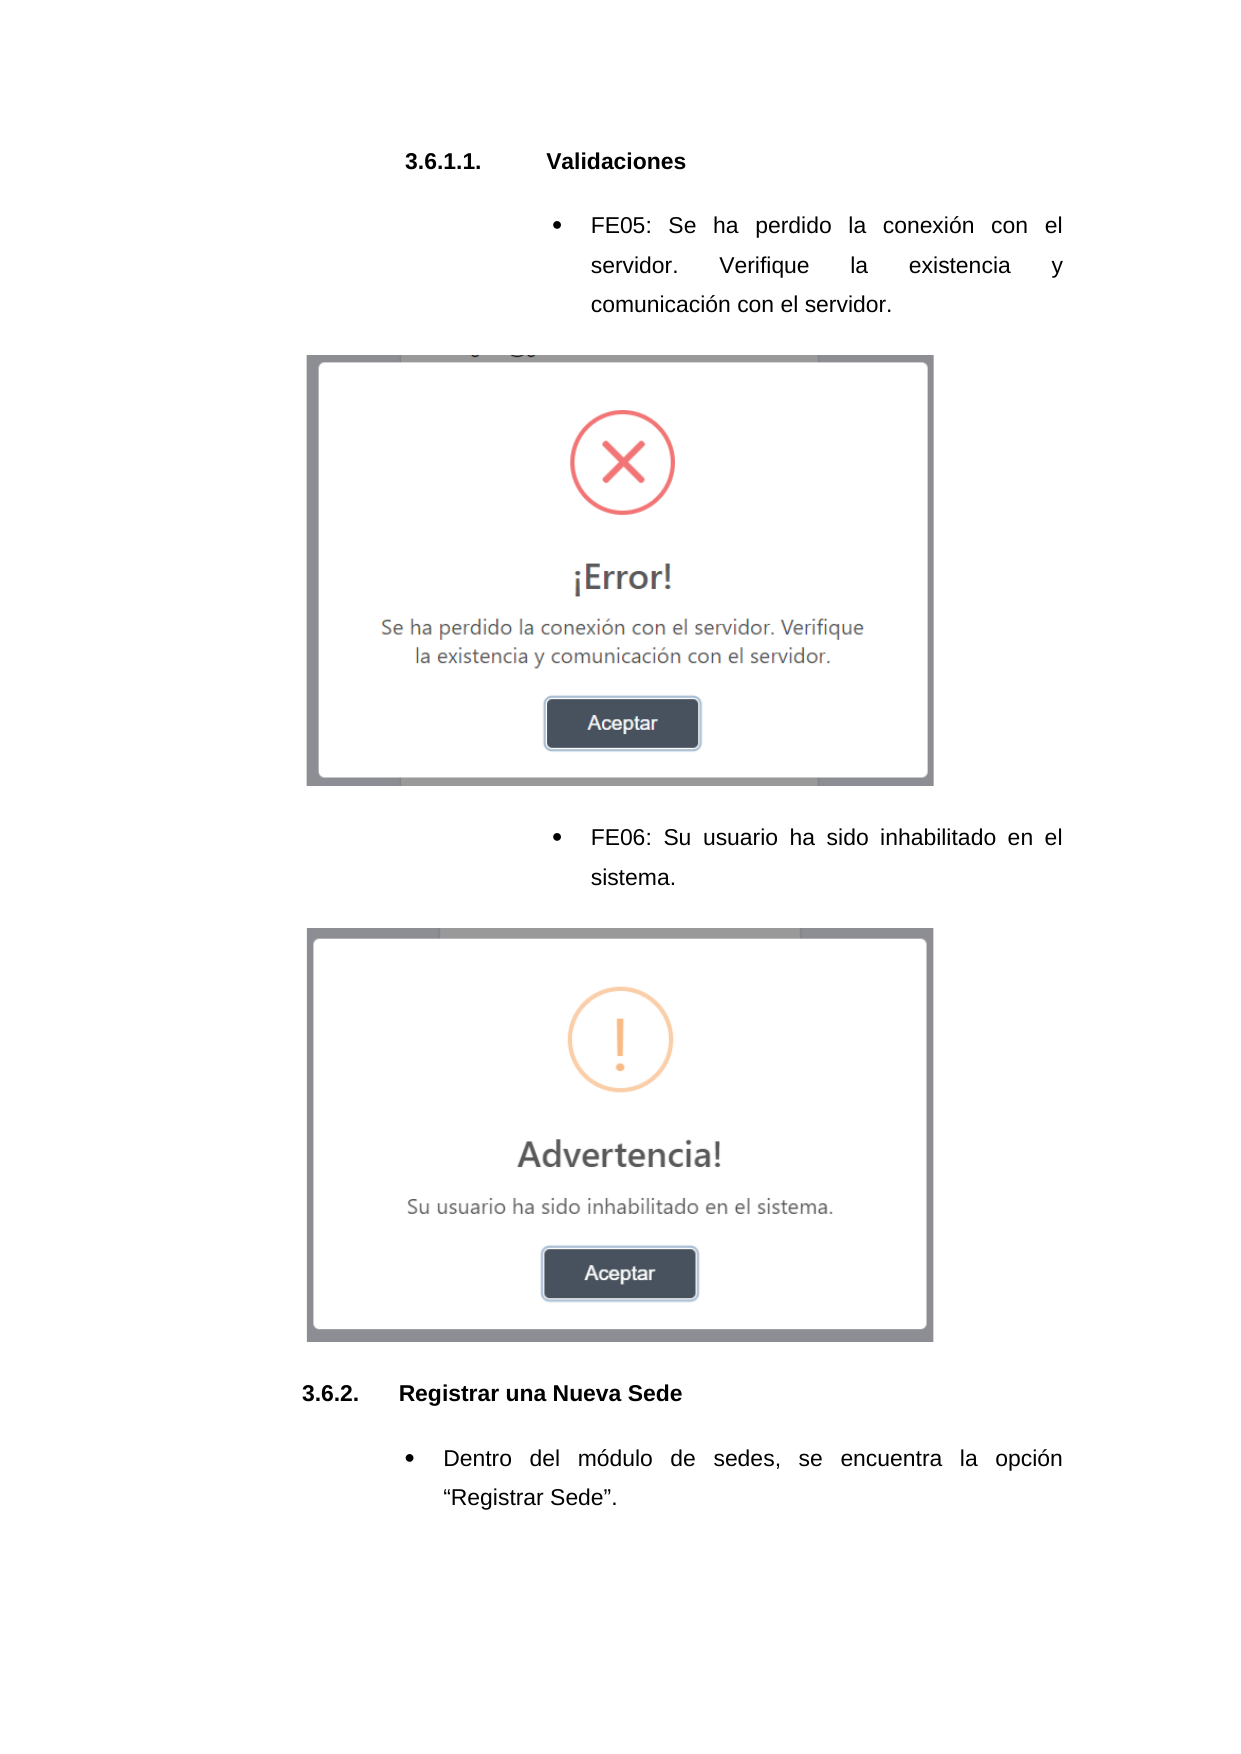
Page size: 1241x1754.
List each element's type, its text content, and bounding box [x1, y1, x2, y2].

list FE05: Se ha perdido la conexión con el servidor. Verifique la existencia y comunicación con el servidor. [553, 212, 1063, 317]
picture [306, 928, 934, 1342]
list FE06: Su usuario ha sido inhabilitado en el sistema. [553, 824, 1063, 890]
list Dentro del módulo de sedes, se encuentra la opción “Registrar Sede”. [406, 1445, 1063, 1511]
subtitle Validaciones [405, 148, 1063, 174]
subtitle Registrar una Nueva Sede [302, 1380, 1063, 1407]
picture [306, 355, 934, 786]
